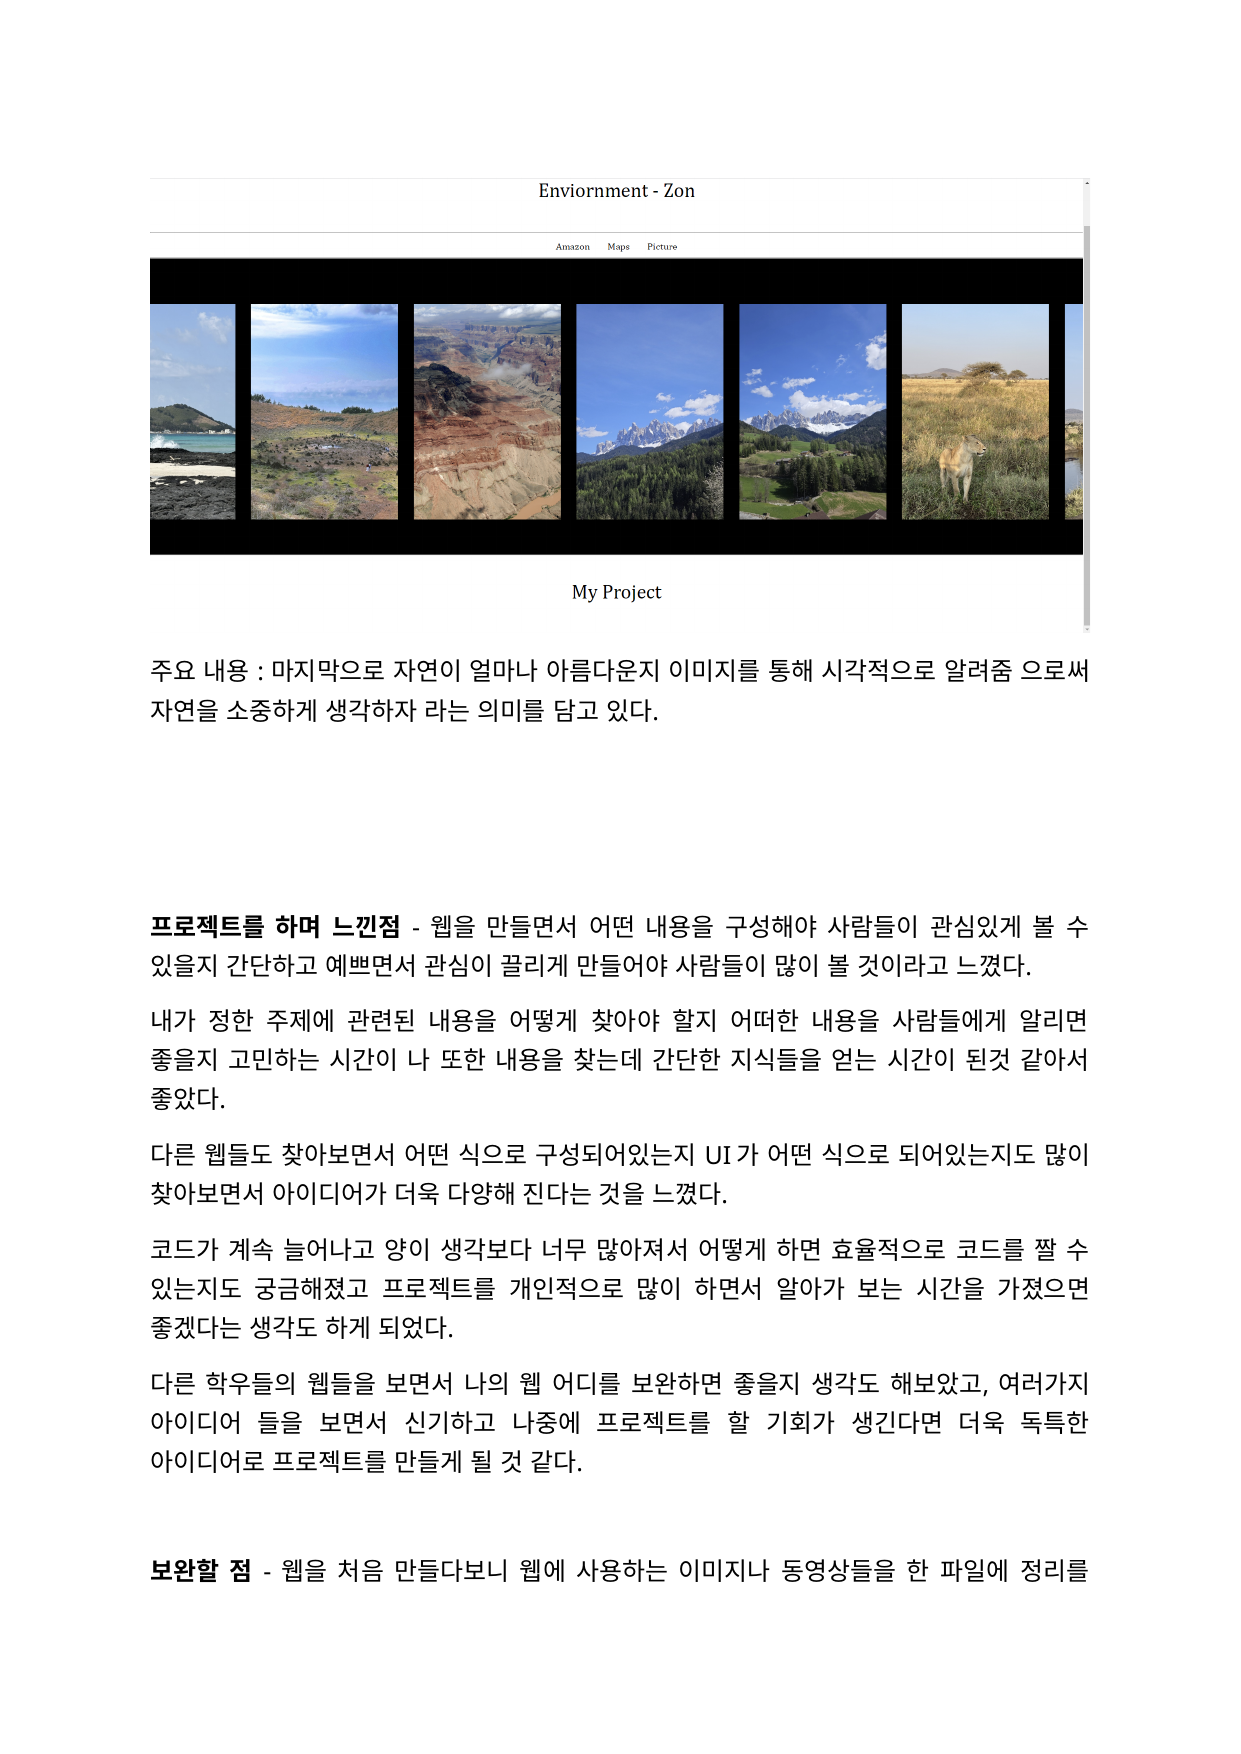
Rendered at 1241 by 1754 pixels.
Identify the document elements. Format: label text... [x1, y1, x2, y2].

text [150, 1552, 1090, 1588]
text 주요 내용 : 마지막으로 자연이 얼마나 아름다운지 이미지를 통해 시각적으로 알려줌 으로써 자연을 소중하게 생각하자 라는 의미를 담고 있다. [150, 652, 1090, 727]
text 내가 정한 주제에 관련된 내용을 어떻게 찾아야 할지 어떠한 내용을 사람들에게 알리면 좋을지 고민하는 시간이 나 또한 내용을 찾는데 간단한 지식들을 얻는 시간이 된것 같아서 좋았다. [150, 1002, 1090, 1116]
picture [150, 177, 1091, 633]
text 다른 웹들도 찾아보면서 어떤 식으로 구성되어있는지 UI가 어떤 식으로 되어있는지도 많이 찾아보면서 아이디어가 더욱 다양해 진다는 것을 느꼈다. [150, 1136, 1090, 1211]
text 코드가 계속 늘어나고 양이 생각보다 너무 많아져서 어떻게 하면 효율적으로 코드를 짤 수 있는지도 궁금해졌고 프로젝트를 개인적으로 많이 하면서 알아가 보는 시간을 가졌으면 좋겠다는 생각도 하게 되었다. [150, 1230, 1090, 1345]
text 프로젝트를 하며 느낀점 - 웹을 만들면서 어떤 내용을 구성해야 사람들이 관심있게 볼 수 있을지 간단하고 예쁘면서 관심이 끌리게 만들어야 사람들이 많이 볼 것이라고 느꼈다. [150, 907, 1090, 982]
text 다른 학우들의 웹들을 보면서 나의 웹 어디를 보완하면 좋을지 생각도 해보았고, 여러가지 아이디어 들을 보면서 신기하고 나중에 프로젝트를 할 기회가 생긴다면 더욱 독특한 아이디어로 프로젝트를 만들게 될 것 같다. [150, 1364, 1090, 1479]
